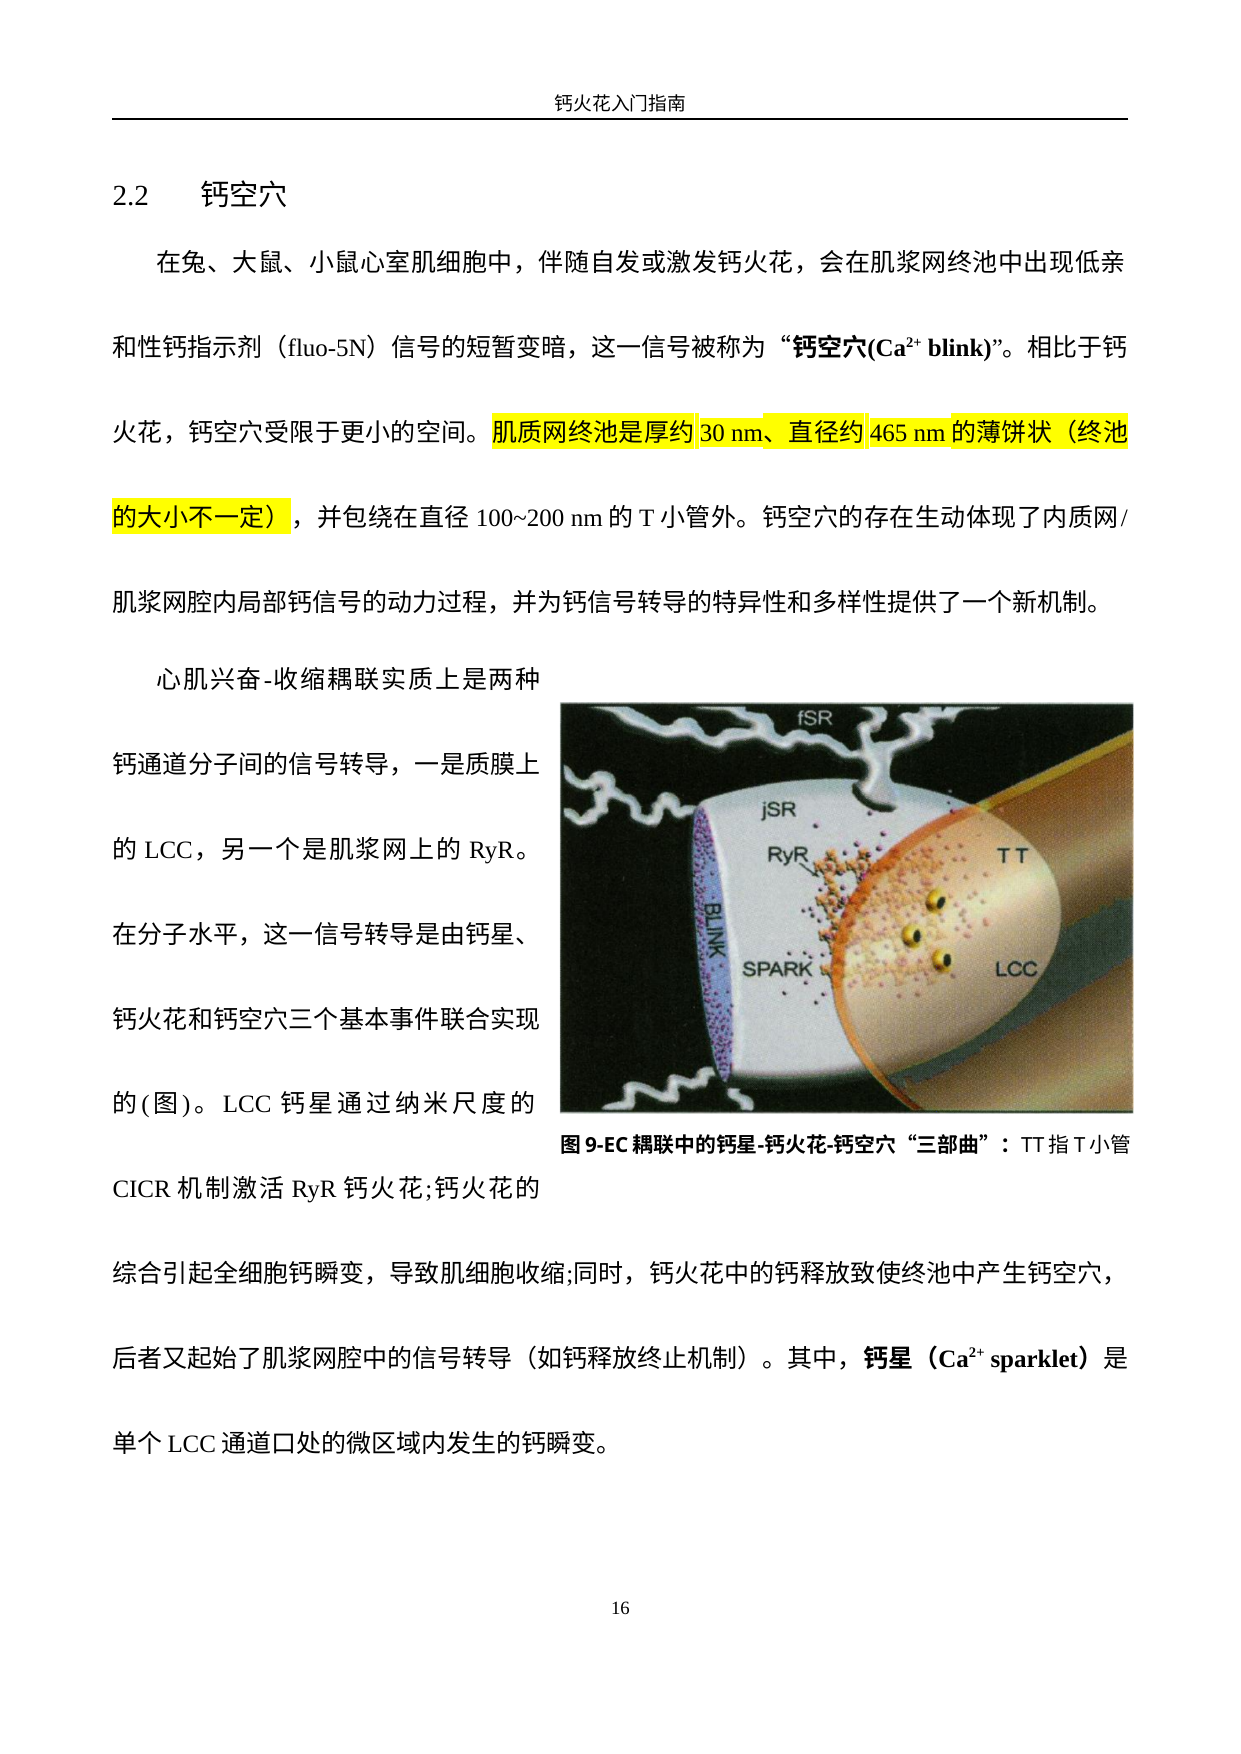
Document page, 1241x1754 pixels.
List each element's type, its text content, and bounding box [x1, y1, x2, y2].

text 在兔、大鼠、小鼠心室肌细胞中，伴随自发或激发钙火花，会在肌浆网终池中出现低亲和性钙指示剂（fluo-5N）信号的短暂变暗，这一信号被称为“钙空穴(Ca2+ blink)”。相比于钙火花，钙空穴受限于更小的空间。肌质网终池是厚约30 nm、直径约465 nm的薄饼状（终池的大小不一定），并包绕在直径100~200 nm的T小管外。钙空穴的存在生动体现了内质网/肌浆网腔内局部钙信号的动力过程，并为钙信号转导的特异性和多样性提供了一个新机制。 [112, 227, 1128, 634]
subtitle 钙空穴 [112, 159, 1128, 227]
picture [559, 702, 1134, 1114]
